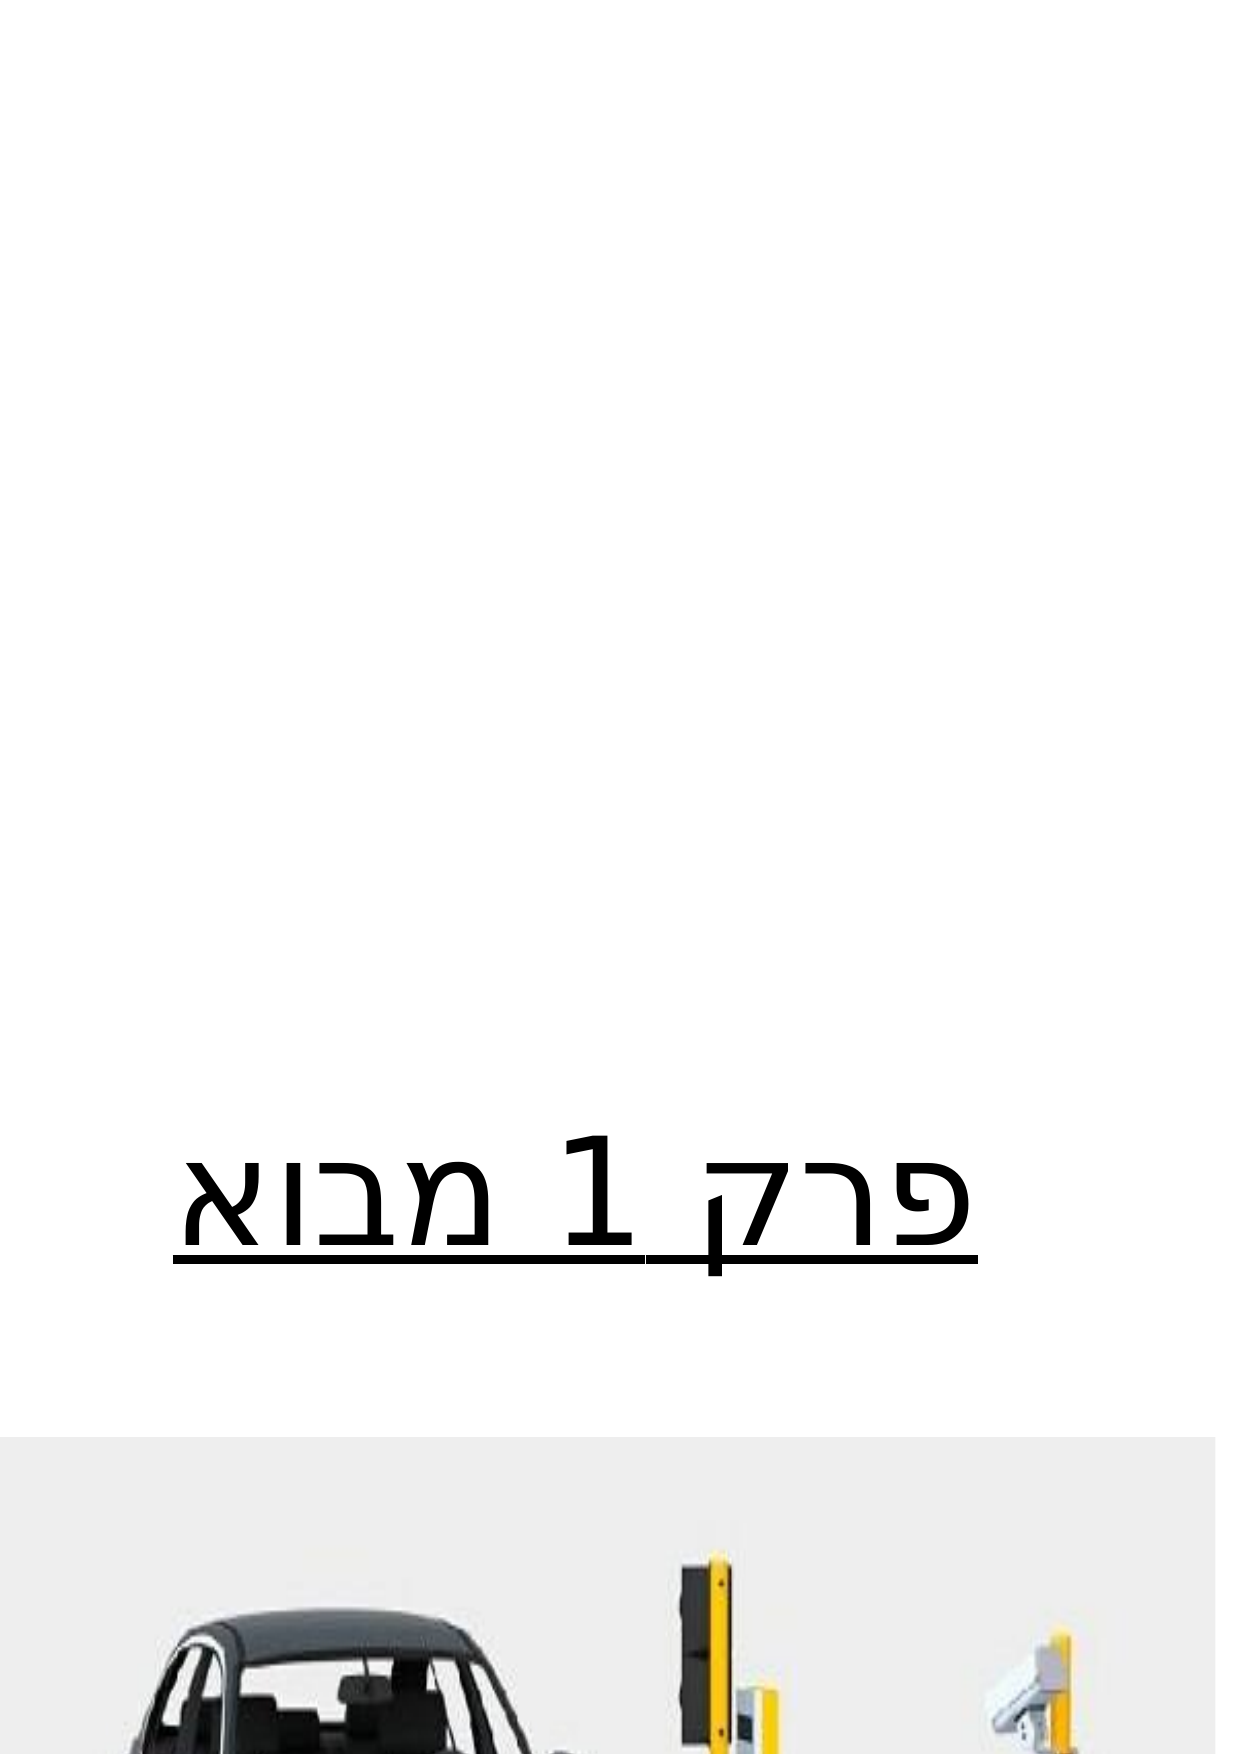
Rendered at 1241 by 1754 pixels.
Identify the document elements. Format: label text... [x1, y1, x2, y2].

picture [0, 1437, 1216, 1754]
text פרק 1 מבוא [162, 1107, 1053, 1281]
